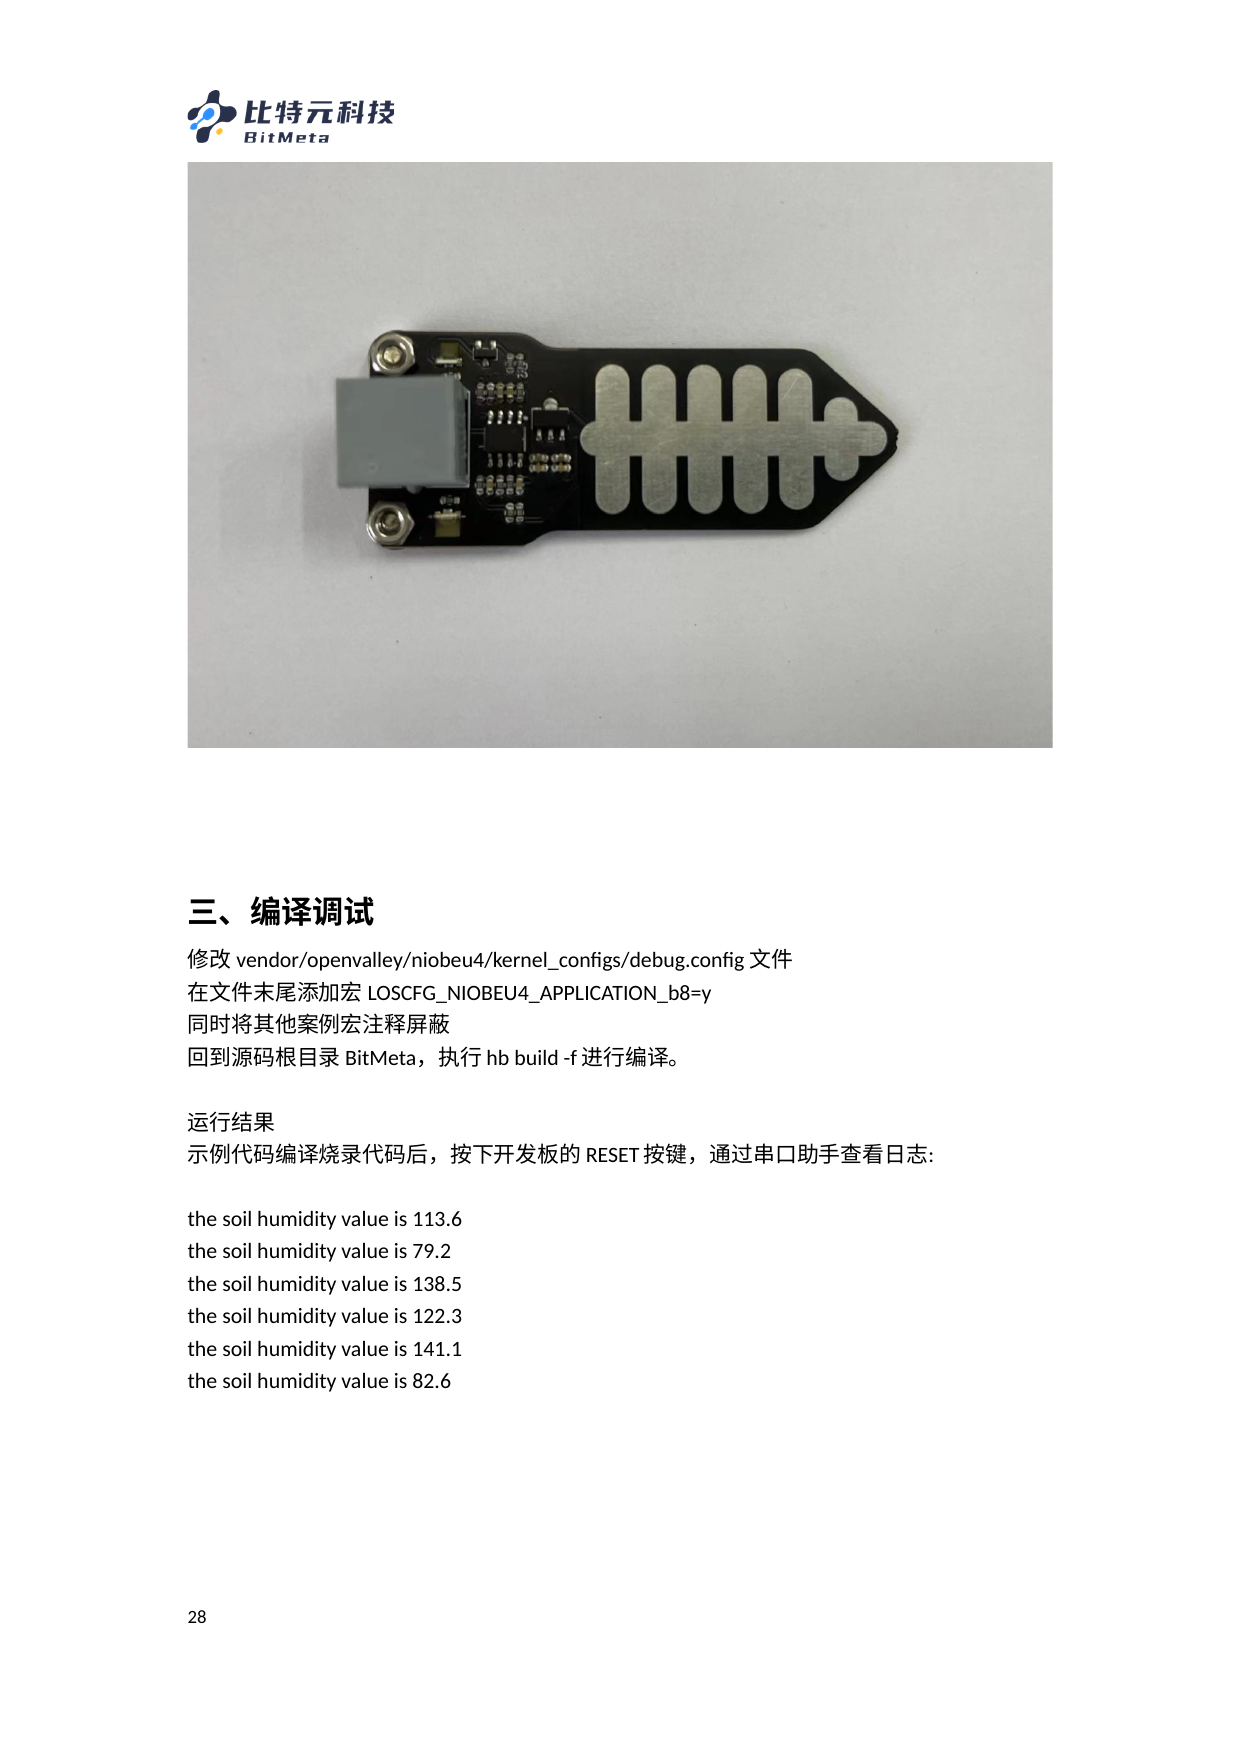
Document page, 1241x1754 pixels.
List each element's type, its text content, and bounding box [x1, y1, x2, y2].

text 示例代码编译烧录代码后，按下开发板的RESET按键，通过串口助手查看日志: [187, 1137, 1053, 1169]
text the soil humidity value is 141.1 [187, 1332, 1053, 1364]
text 三、编译调试 [187, 877, 1053, 942]
text 在文件末尾添加宏 LOSCFG_NIOBEU4_APPLICATION_b8=y [187, 974, 1053, 1007]
text the soil humidity value is 122.3 [187, 1299, 1053, 1332]
text the soil humidity value is 113.6 [187, 1202, 1053, 1234]
picture [187, 90, 395, 143]
text the soil humidity value is 82.6 [187, 1364, 1053, 1397]
text the soil humidity value is 138.5 [187, 1267, 1053, 1299]
text 运行结果 [187, 1104, 1053, 1137]
text 回到源码根目录BitMeta，执行hb build -f进行编译。 [187, 1039, 1053, 1072]
text 同时将其他案例宏注释屏蔽 [187, 1007, 1053, 1039]
text 修改 vendor/openvalley/niobeu4/kernel_configs/debug.config 文件 [187, 942, 1053, 974]
text the soil humidity value is 79.2 [187, 1234, 1053, 1267]
picture [187, 162, 1053, 748]
